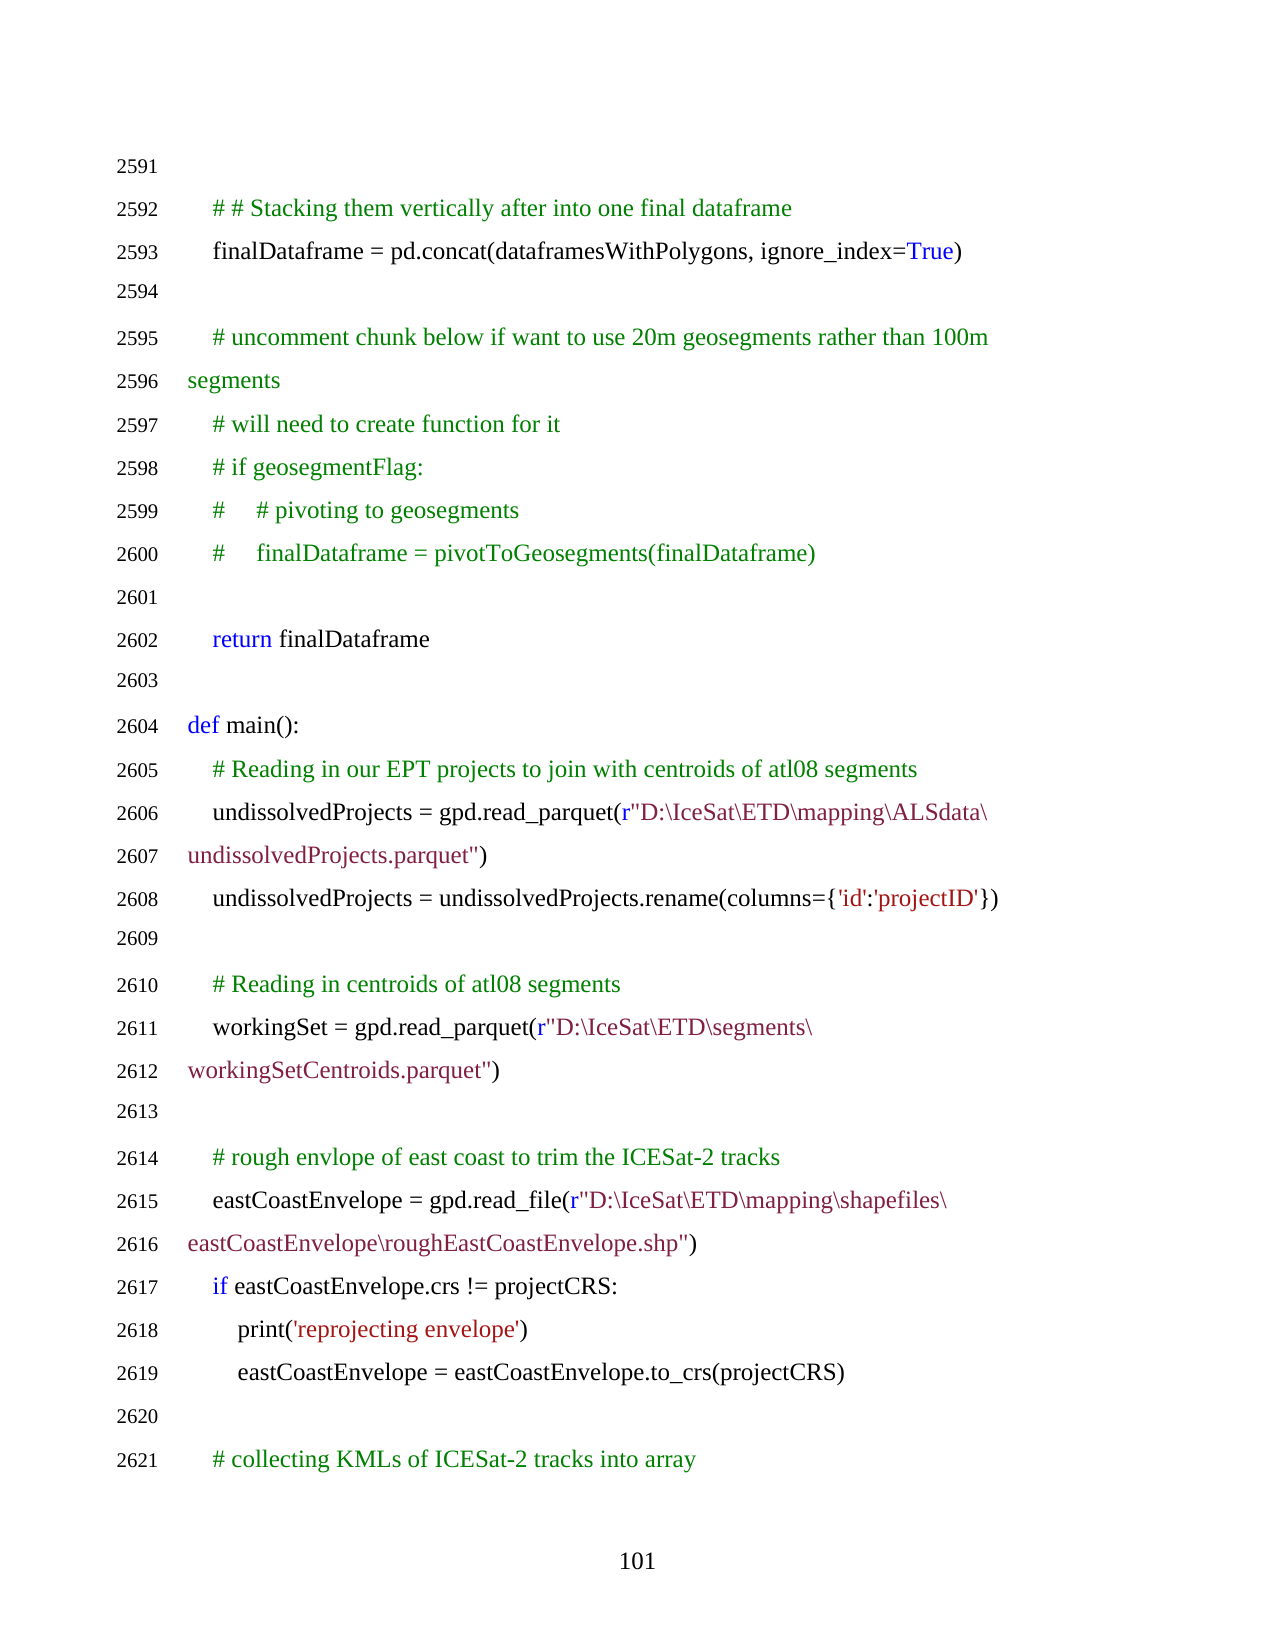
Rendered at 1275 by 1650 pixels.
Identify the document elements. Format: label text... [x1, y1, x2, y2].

text def main(): [187, 711, 1087, 739]
text # if geosegmentFlag: [187, 452, 1087, 481]
text # will need to create function for it [187, 409, 1087, 437]
text if eastCoastEnvelope.crs != projectCRS: [187, 1271, 1087, 1300]
text eastCoastEnvelope = eastCoastEnvelope.to_crs(projectCRS) [187, 1357, 1087, 1386]
text undissolvedProjects = undissolvedProjects.rename(columns={'id':'projectID'}) [187, 883, 1087, 912]
text finalDataframe = pd.concat(dataframesWithPolygons, ignore_index=True) [187, 236, 1087, 265]
text # collecting KMLs of ICESat-2 tracks into array [187, 1444, 1087, 1472]
text workingSet = gpd.read_parquet(r"D:\IceSat\ETD\segments\workingSetCentroids.parquet") [187, 1012, 1087, 1084]
text undissolvedProjects = gpd.read_parquet(r"D:\IceSat\ETD\mapping\ALSdata\undissolvedProjects.parquet") [187, 797, 1087, 869]
text # # pivoting to geosegments [187, 495, 1087, 524]
text # finalDataframe = pivotToGeosegments(finalDataframe) [187, 538, 1087, 567]
text # Reading in centroids of atl08 segments [187, 969, 1087, 998]
text # rough envlope of east coast to trim the ICESat-2 tracks [187, 1142, 1087, 1171]
text # uncomment chunk below if want to use 20m geosegments rather than 100m segments [187, 322, 1087, 394]
text print('reprojecting envelope') [187, 1314, 1087, 1343]
text return finalDataframe [187, 624, 1087, 653]
text eastCoastEnvelope = gpd.read_file(r"D:\IceSat\ETD\mapping\shapefiles\eastCoastEnvelope\roughEastCoastEnvelope.shp") [187, 1185, 1087, 1257]
text # Reading in our EPT projects to join with centroids of atl08 segments [187, 754, 1087, 782]
text # # Stacking them vertically after into one final dataframe [187, 193, 1087, 222]
